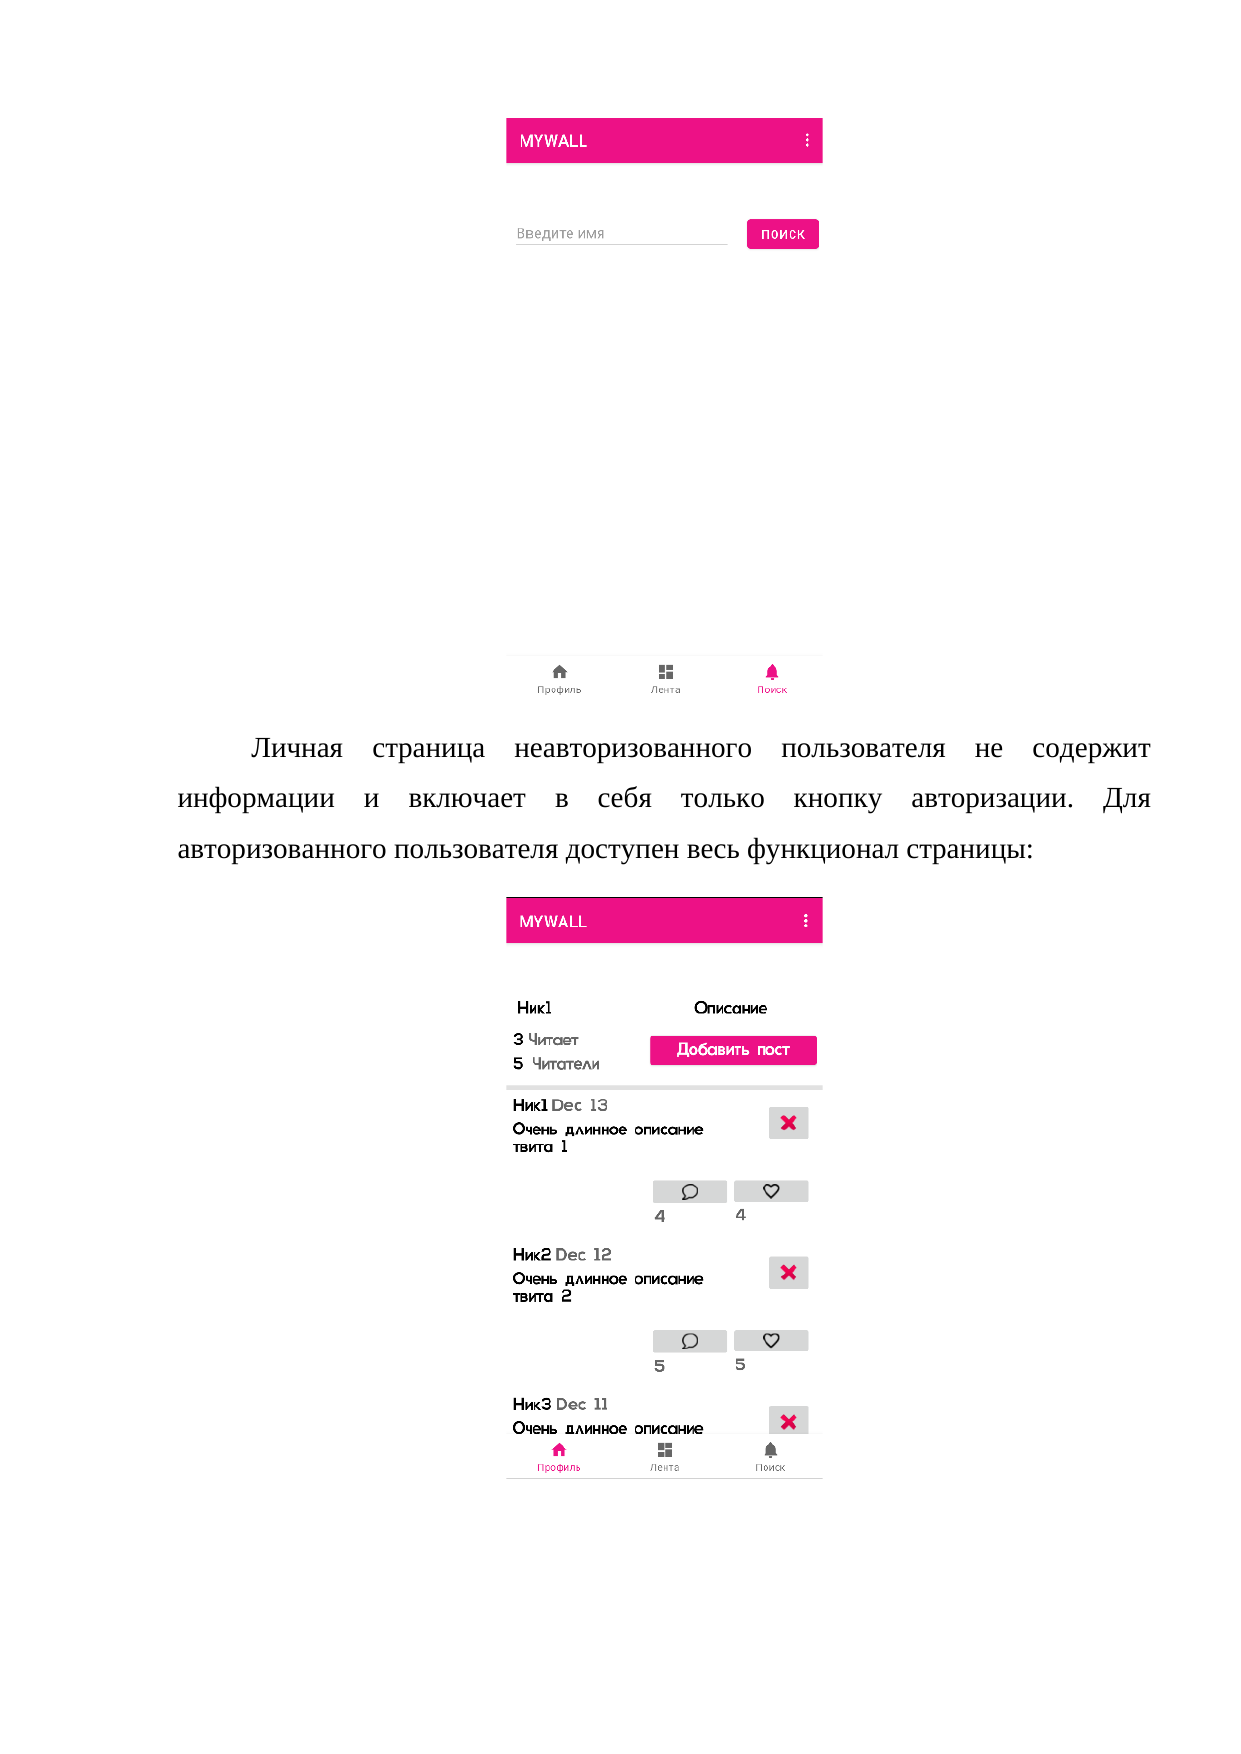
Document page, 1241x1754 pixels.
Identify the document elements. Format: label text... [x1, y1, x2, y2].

picture [506, 897, 823, 1479]
picture [506, 118, 823, 699]
text Личная страница неавторизованного пользователя не содержит информации и включает в себя только кнопку авторизации. Для авторизованного пользователя доступен весь функционал страницы: [177, 730, 1152, 864]
